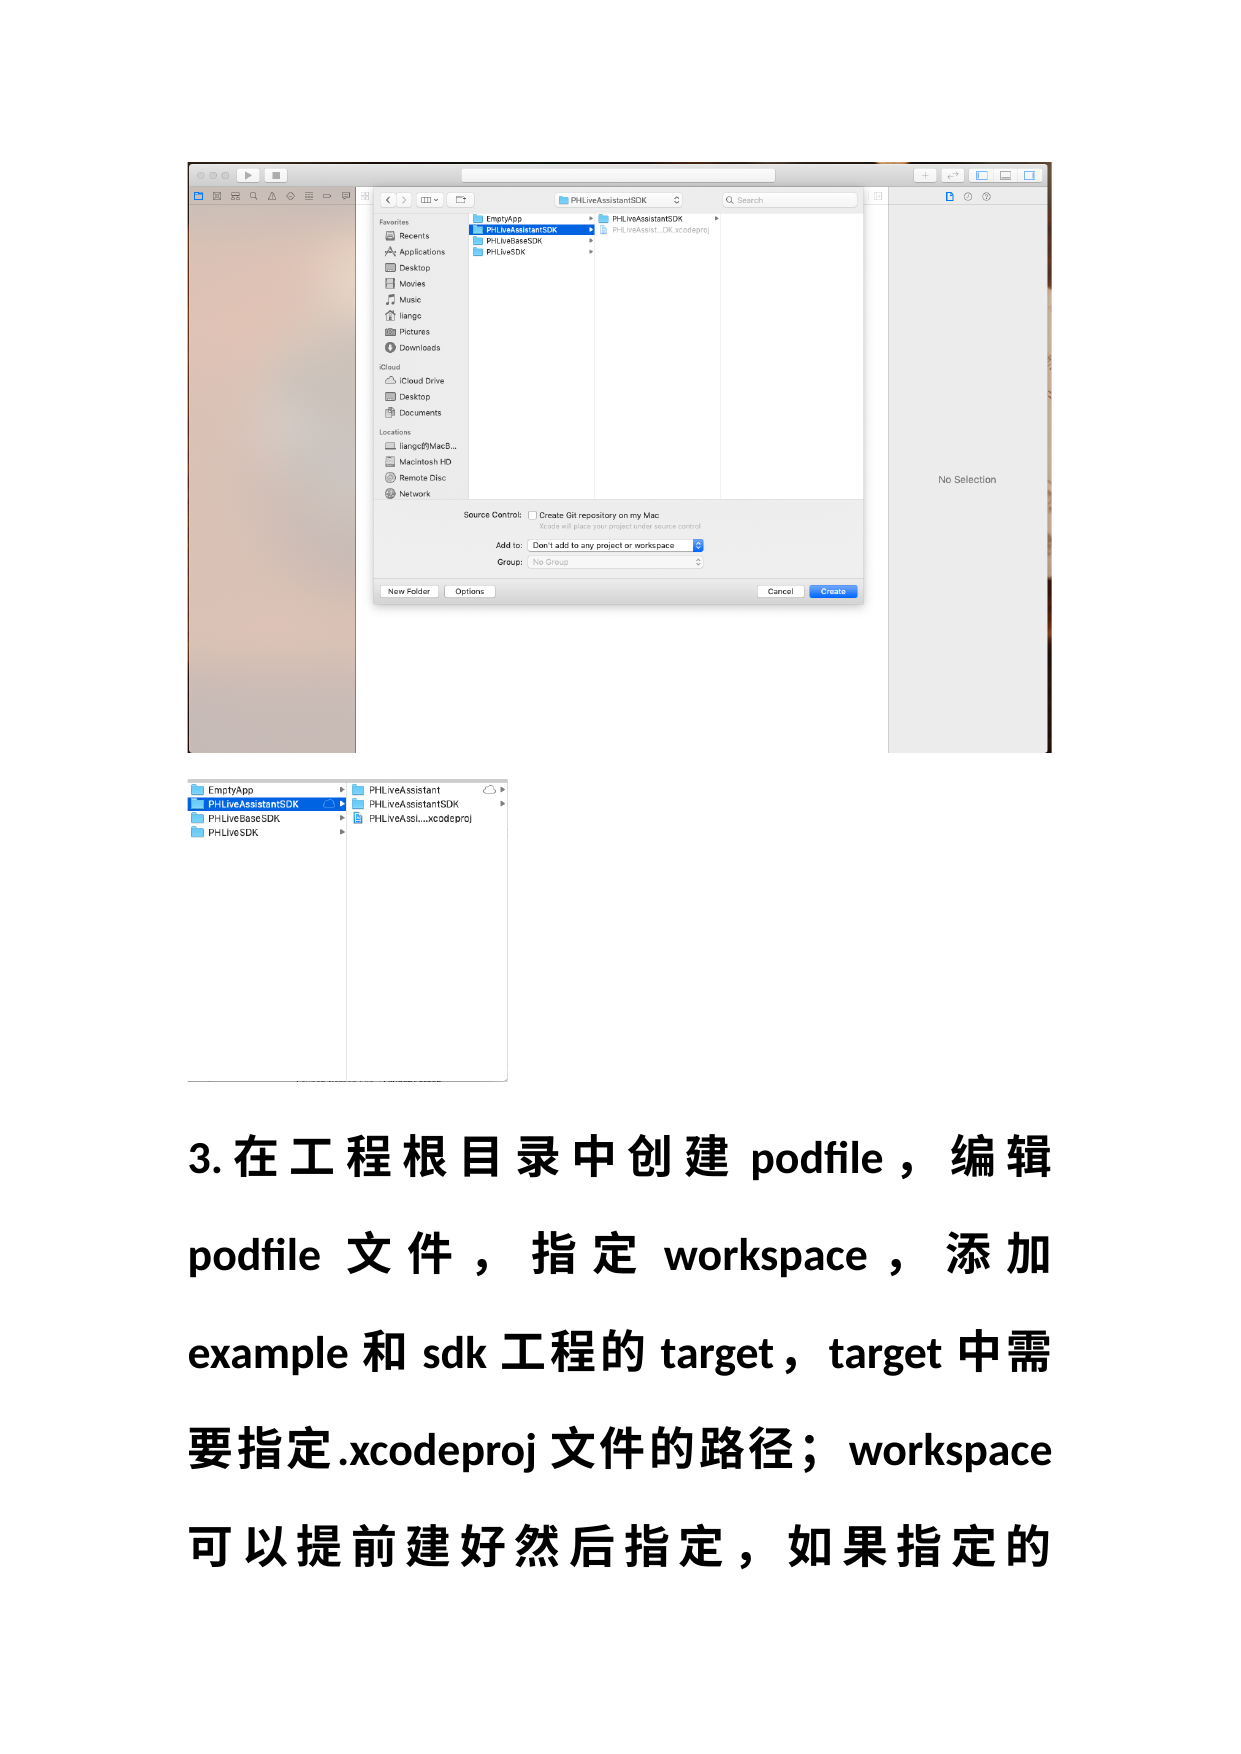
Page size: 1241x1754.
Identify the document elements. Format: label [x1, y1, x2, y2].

picture [187, 162, 1052, 753]
list [187, 1104, 1053, 1592]
picture [187, 779, 508, 1082]
